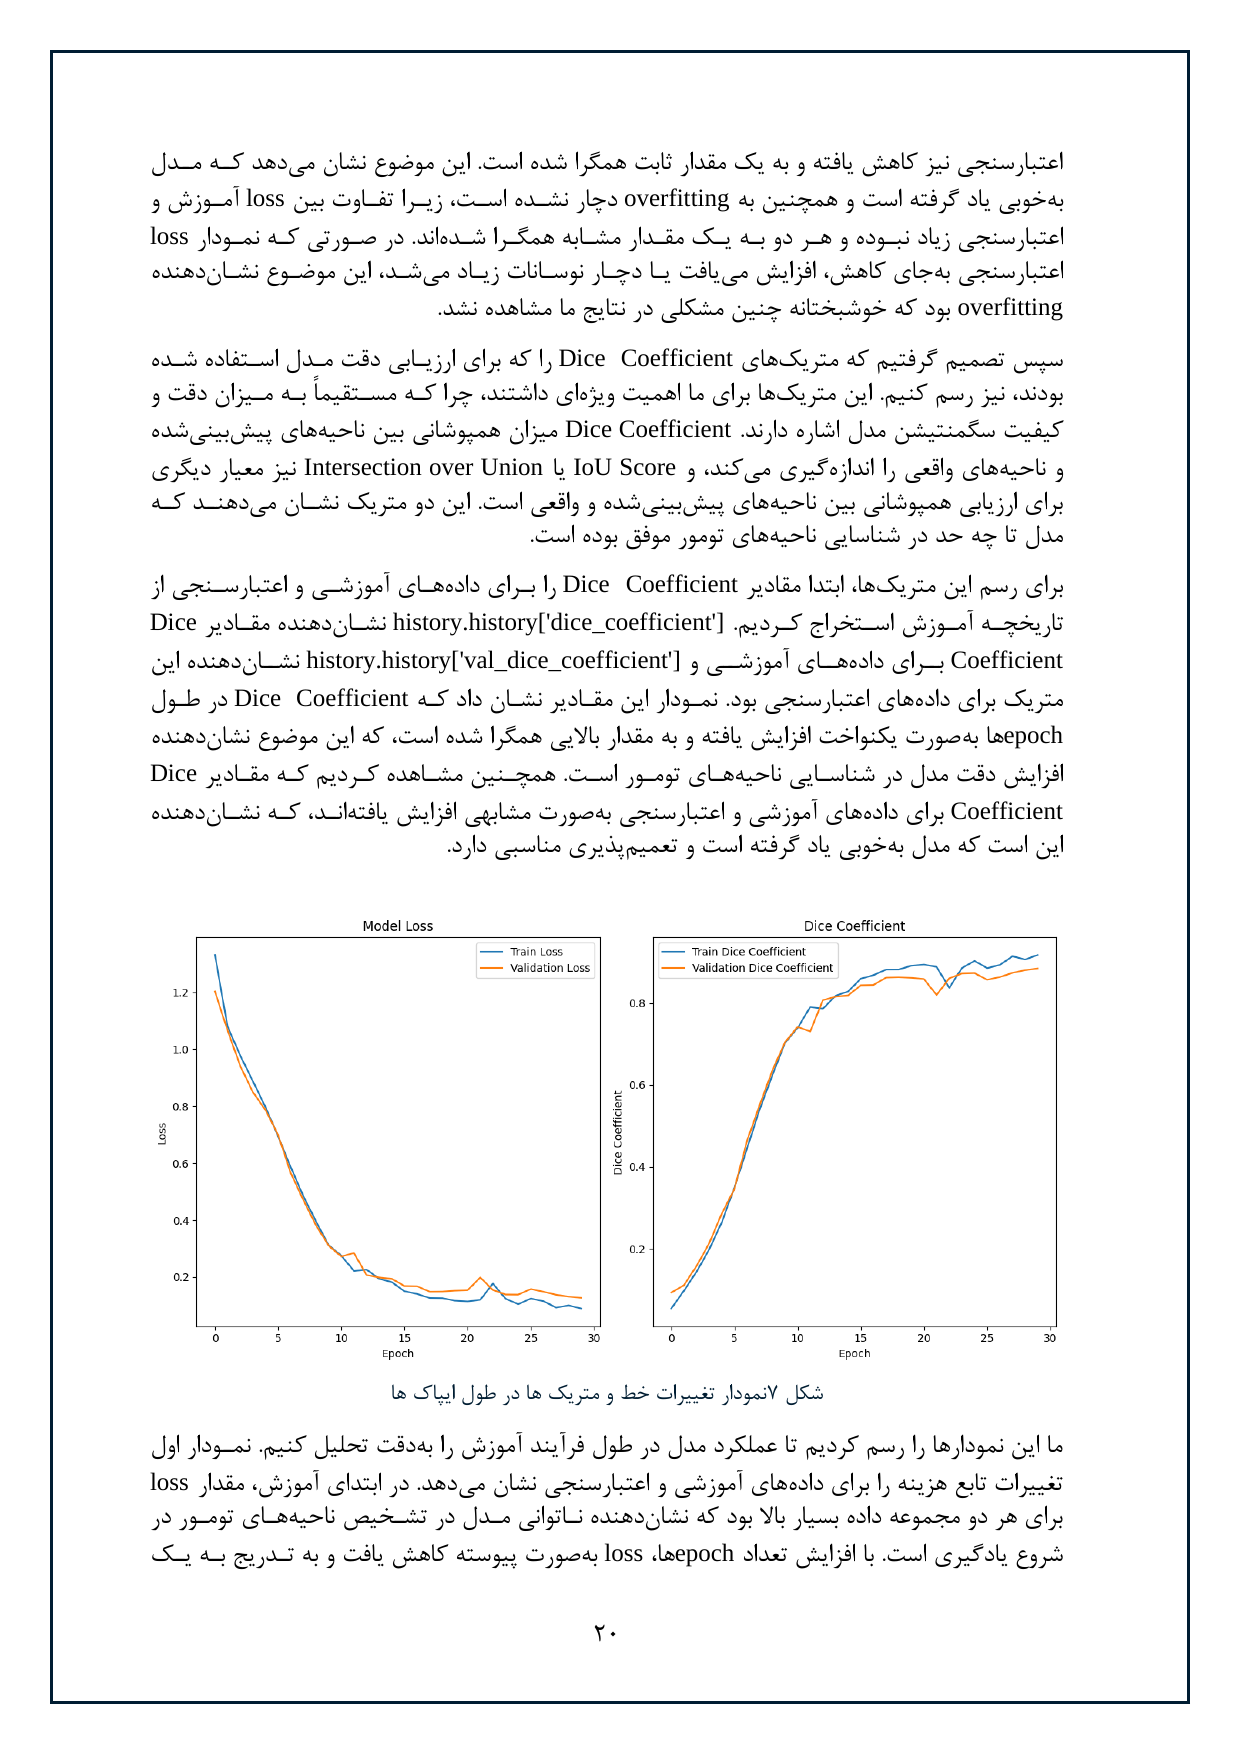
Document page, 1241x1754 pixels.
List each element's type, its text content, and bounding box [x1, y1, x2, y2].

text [150, 150, 1063, 326]
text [150, 1433, 1063, 1571]
picture [150, 912, 1064, 1367]
text برای رسم این متریک‌ها، ابتدا مقادیر Dice Coefficient را برای داده‌های آموزشی و اعتبارسنجی از تاریخچه آموزش استخراج کردیم. history.history['dice_coefficient'] نشان‌دهنده مقادیر Dice Coefficient برای داده‌های آموزشی و history.history['val_dice_coefficient'] نشان‌دهنده این متریک برای داده‌های اعتبارسنجی بود. نمودار این مقادیر نشان داد که Dice Coefficient در طول epochها به‌صورت یکنواخت افزایش یافته و به مقدار بالایی همگرا شده است، که این موضوع نشان‌دهنده افزایش دقت مدل در شناسایی ناحیه‌های تومور است. همچنین مشاهده کردیم که مقادیر Dice Coefficient برای داده‌های آموزشی و اعتبارسنجی به‌صورت مشابهی افزایش یافته‌اند، که نشان‌دهنده این است که مدل به‌خوبی یاد گرفته است و تعمیم‌پذیری مناسبی دارد. [150, 569, 1063, 863]
text شکل 7نمودار تغییرات خط و متریک ها در طول ایپاک ها [150, 1383, 1063, 1408]
text سپس تصمیم گرفتیم که متریک‌های Dice Coefficient را که برای ارزیابی دقت مدل استفاده شده بودند، نیز رسم کنیم. این متریک‌ها برای ما اهمیت ویژه‌ای داشتند، چرا که مستقیماً به میزان دقت و کیفیت سگمنتیشن مدل اشاره دارند. Dice Coefficient میزان همپوشانی بین ناحیه‌های پیش‌بینی‌شده و ناحیه‌های واقعی را اندازه‌گیری می‌کند، و IoU Score یا Intersection over Union نیز معیار دیگری برای ارزیابی همپوشانی بین ناحیه‌های پیش‌بینی‌شده و واقعی است. این دو متریک نشان می‌دهند که مدل تا چه حد در شناسایی ناحیه‌های تومور موفق بوده است. [150, 343, 1063, 553]
